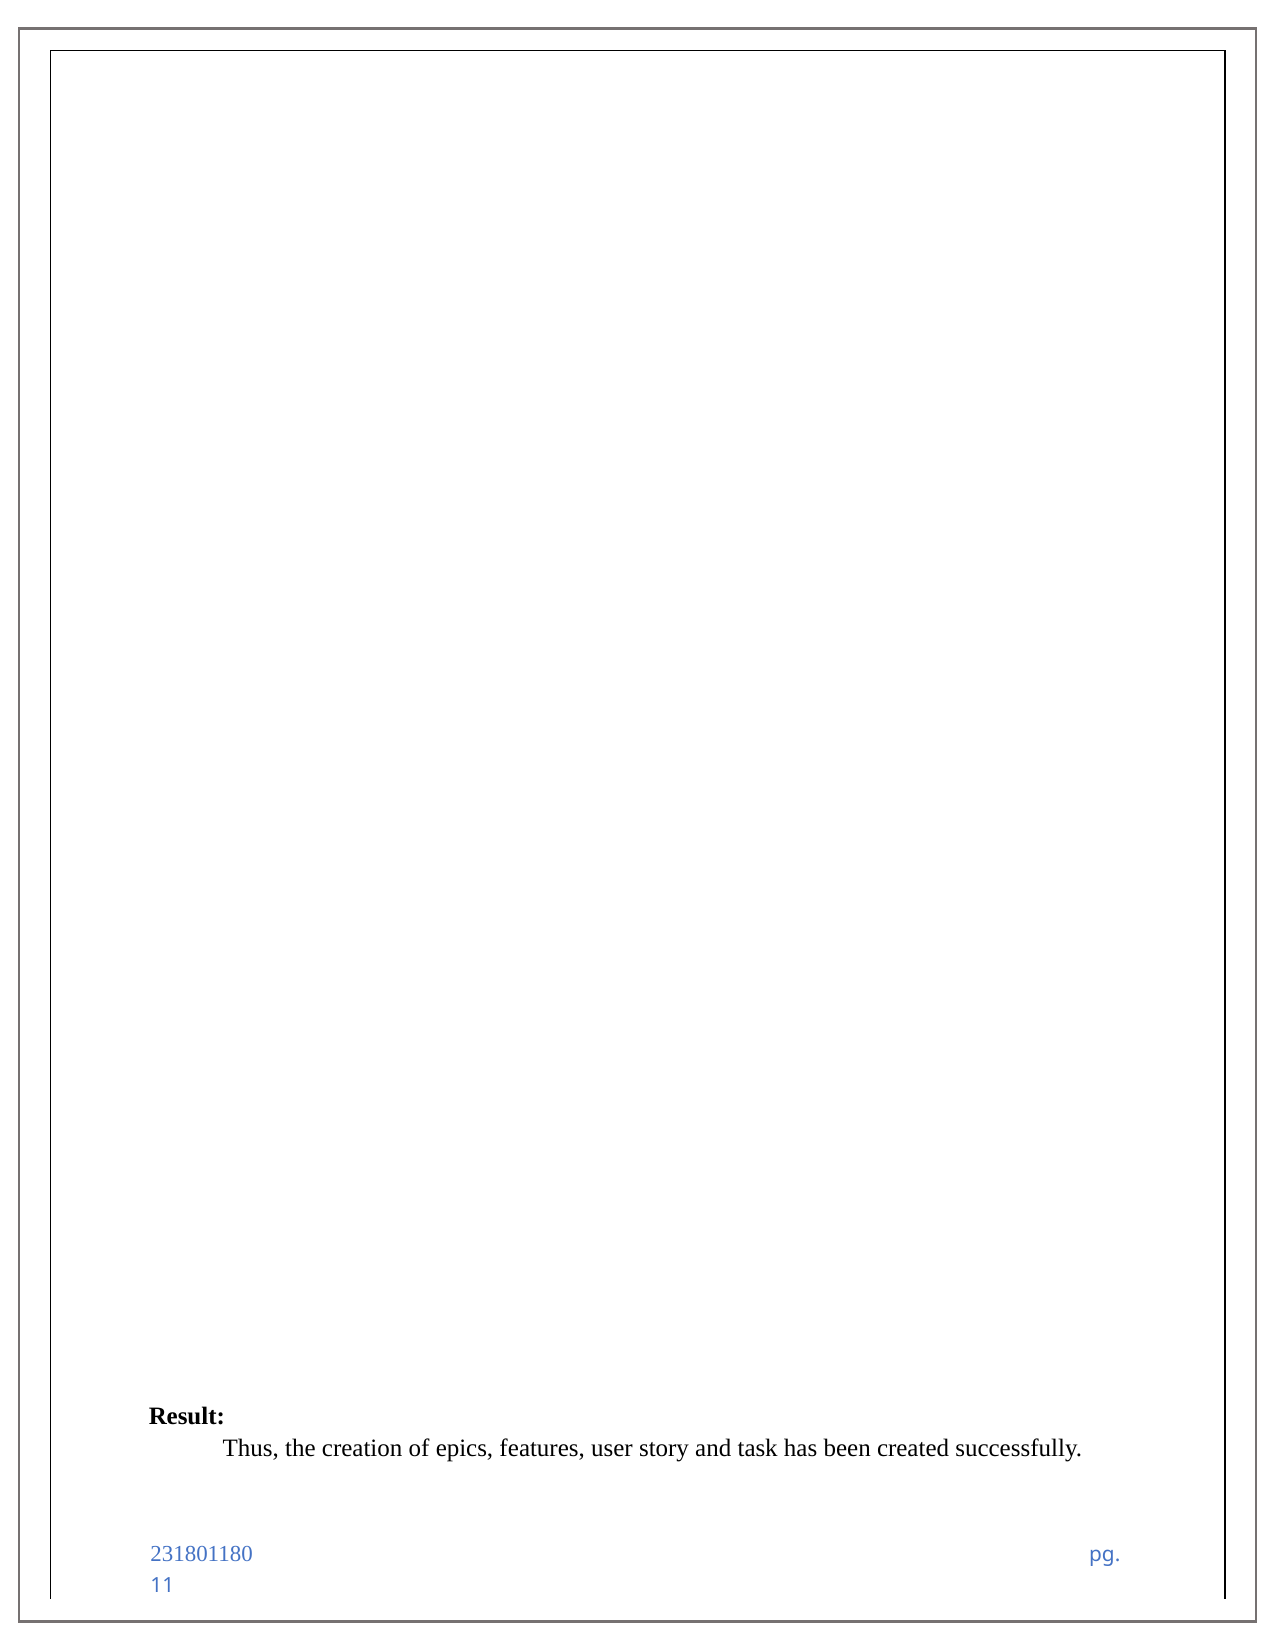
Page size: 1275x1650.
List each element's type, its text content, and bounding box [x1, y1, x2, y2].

text Thus, the creation of epics, features, user story and task has been created successfully. [150, 1433, 1131, 1461]
text Result: [148, 1401, 1131, 1430]
